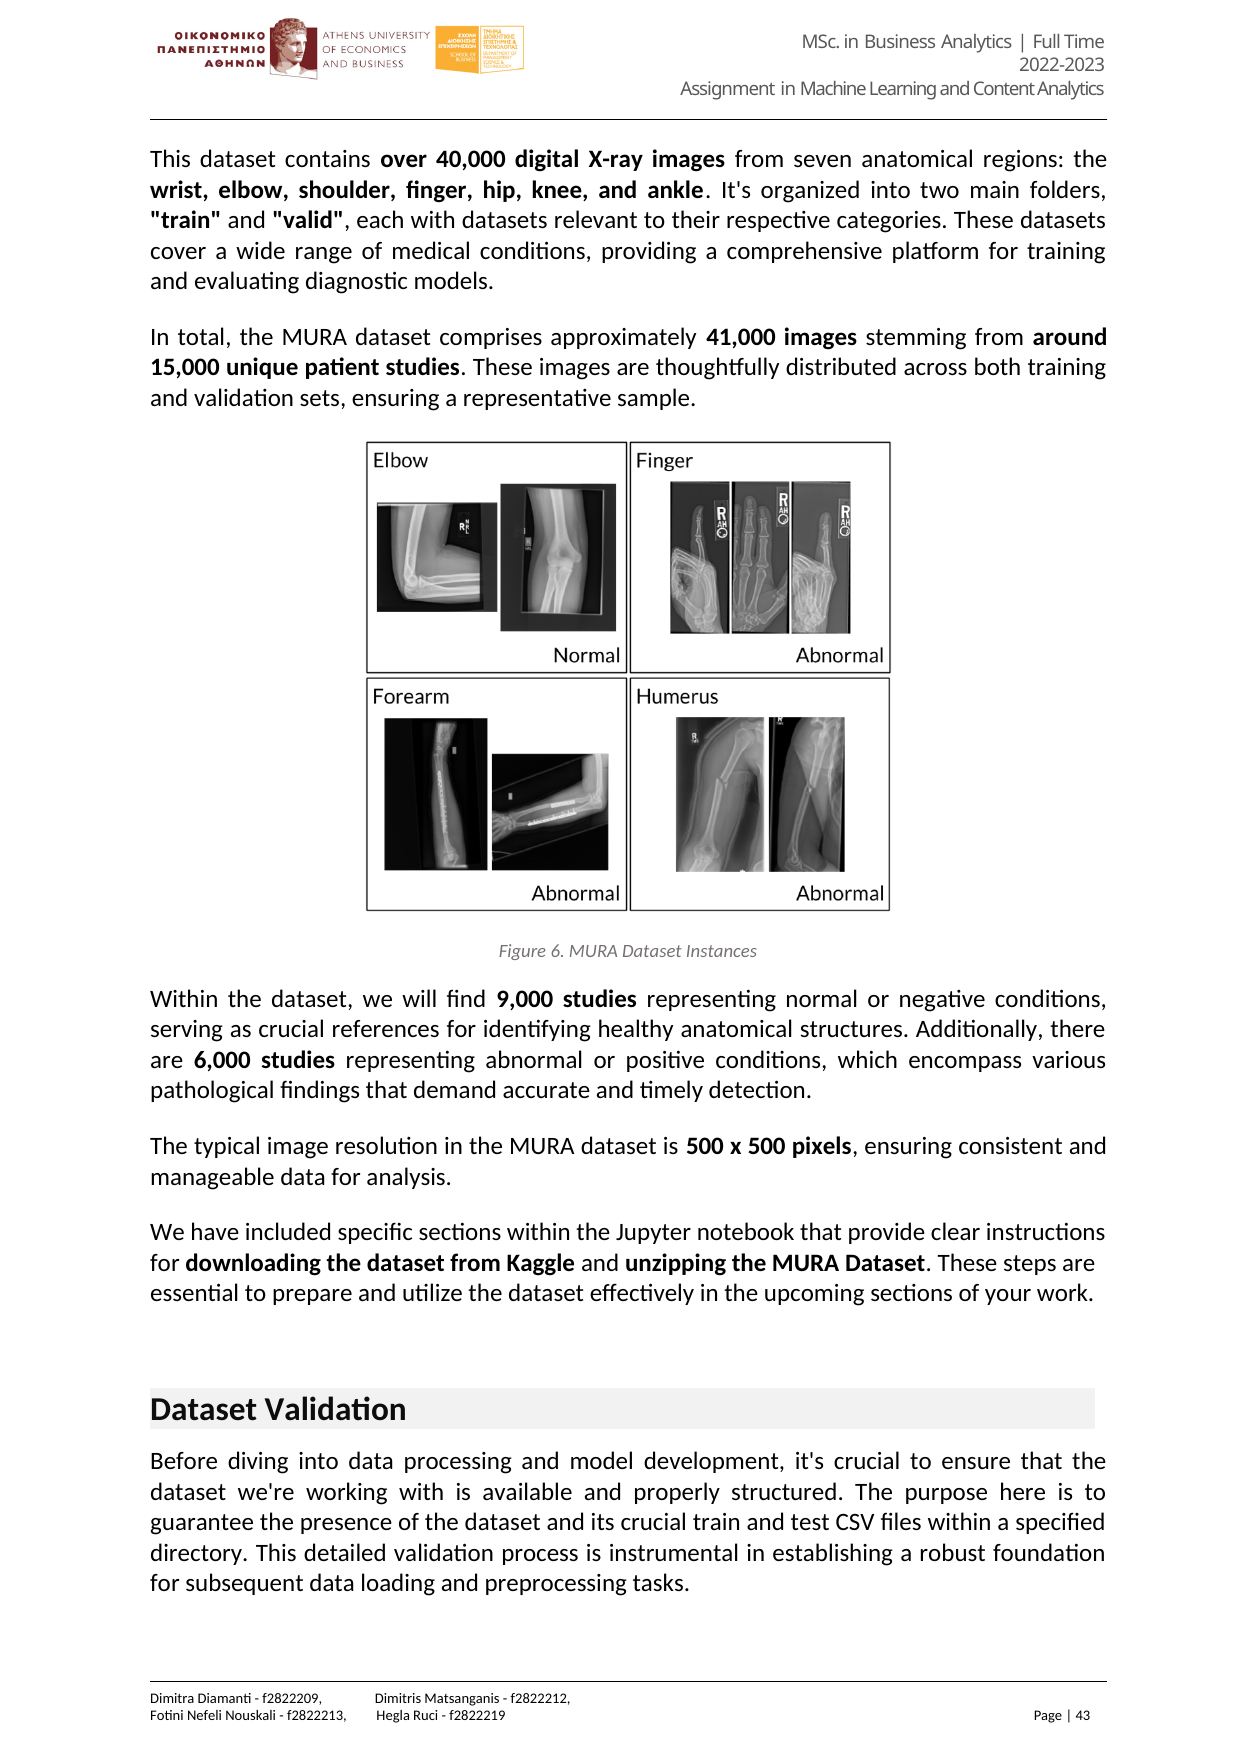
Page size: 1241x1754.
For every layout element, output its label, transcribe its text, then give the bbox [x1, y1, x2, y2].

text The typical image resolution in the MURA dataset is 500 x 500 pixels, ensuring consistent and manageable data for analysis. [150, 1130, 1107, 1191]
text This dataset contains over 40,000 digital X-ray images from seven anatomical regions: the wrist, elbow, shoulder, finger, hip, knee, and ankle. It's organized into two main folders, "train" and "valid", each with datasets relevant to their respective categories. These datasets cover a wide range of medical conditions, providing a comprehensive platform for training and evaluating diagnostic models. [150, 143, 1107, 296]
text Figure 6. MURA Dataset Instances [150, 939, 1107, 962]
text We have included specific sections within the Jupyter notebook that provide clear instructions for downloading the dataset from Kaggle and unzipping the MURA Dataset. These steps are essential to prepare and utilize the dataset effectively in the upcoming sections of your work. [150, 1216, 1107, 1308]
text Within the dataset, we will find 9,000 studies representing normal or negative conditions, serving as crucial references for identifying healthy anatomical structures. Additionally, there are 6,000 studies representing abnormal or positive conditions, which encompass various pathological findings that demand accurate and timely detection. [150, 983, 1107, 1105]
subtitle Dataset Validation [150, 1388, 1095, 1429]
text In total, the MURA dataset comprises approximately 41,000 images stemming from around 15,000 unique patient studies. These images are thoughtfully distributed across both training and validation sets, ensuring a representative sample. [150, 321, 1107, 412]
picture [151, 17, 526, 82]
text Before diving into data processing and model development, it's crucial to ensure that the dataset we're working with is available and properly structured. The purpose here is to guarantee the presence of the dataset and its crucial train and test CSV files within a specified directory. This detailed validation process is instrumental in establishing a robust foundation for subsequent data loading and preprocessing tasks. [150, 1446, 1107, 1598]
picture [363, 437, 894, 915]
